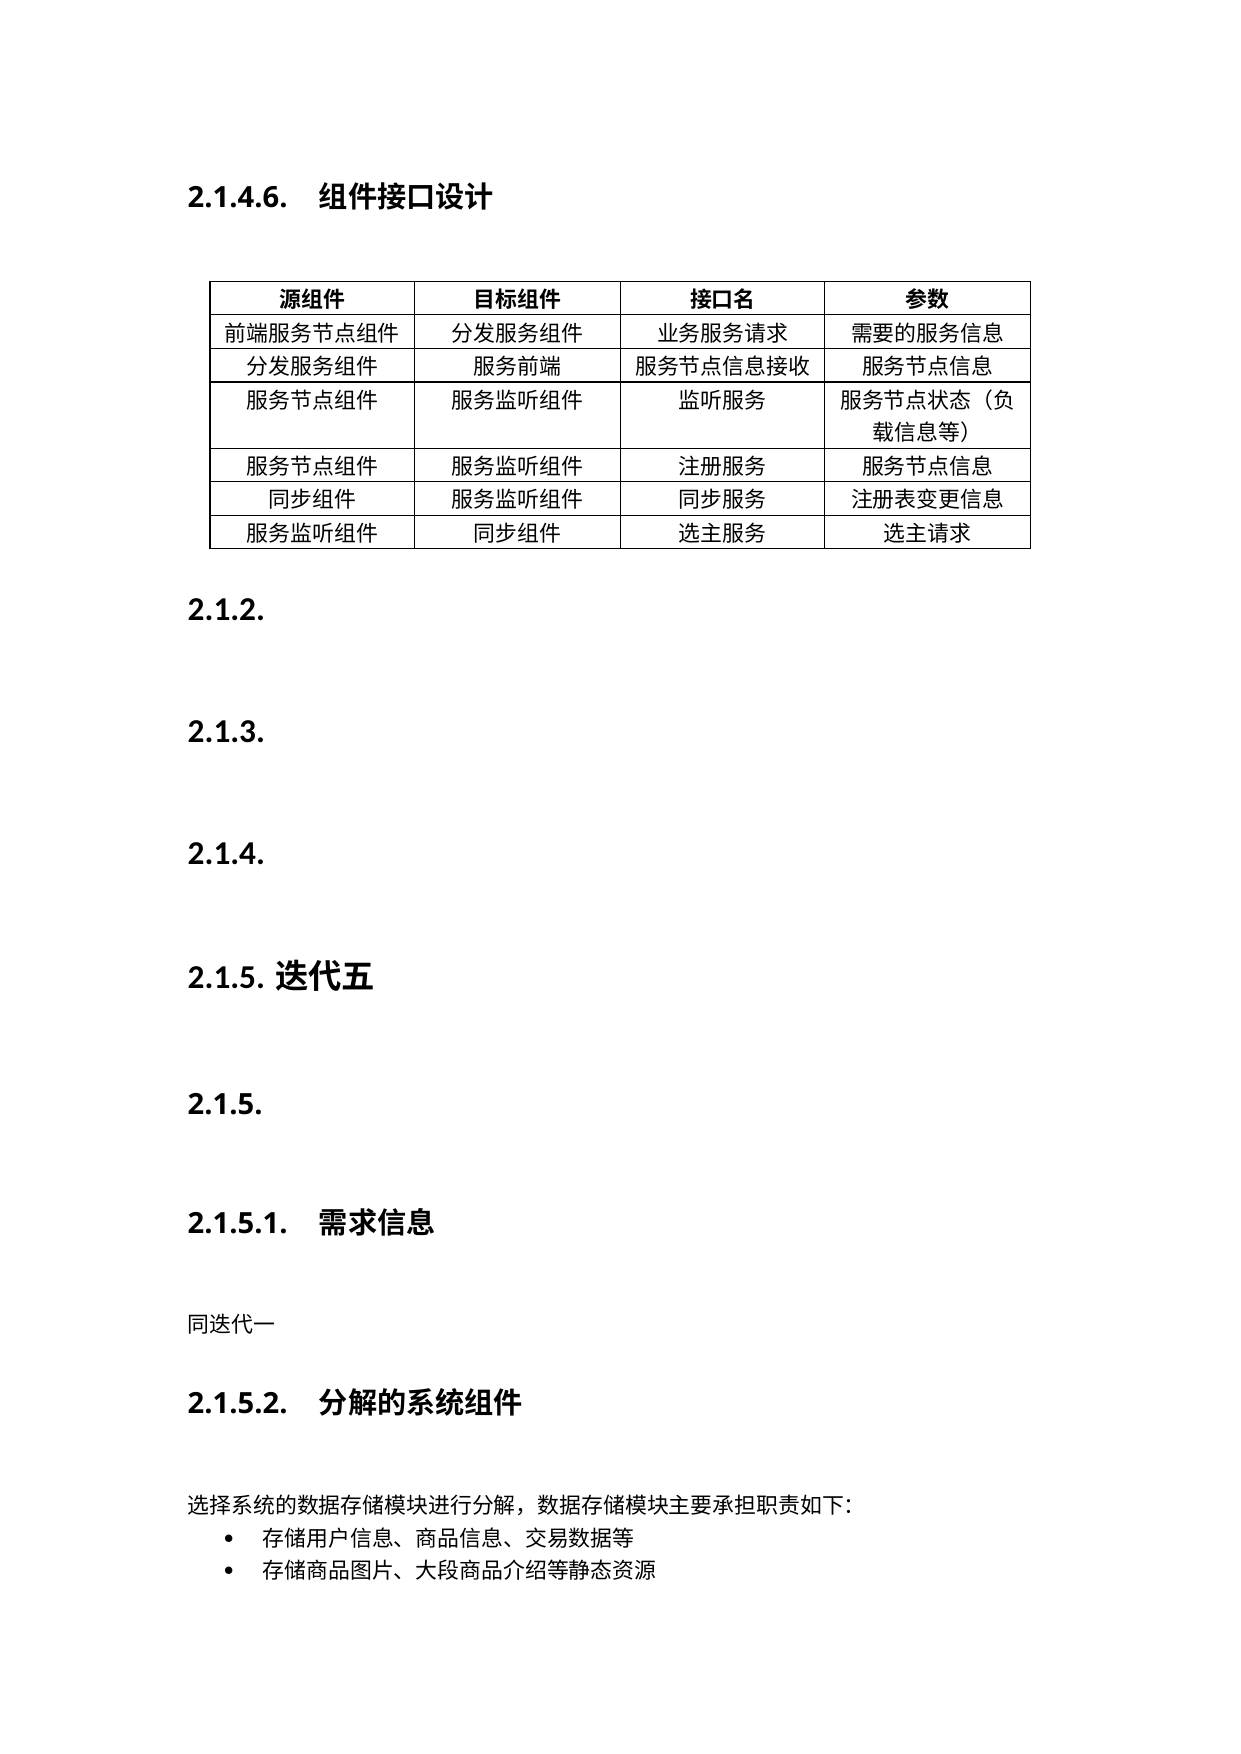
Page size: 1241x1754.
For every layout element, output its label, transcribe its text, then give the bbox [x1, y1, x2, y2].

list 存储商品图片、大段商品介绍等静态资源 [225, 1553, 1053, 1585]
table_header 源组件 [211, 282, 414, 314]
table_cell 服务监听组件 [211, 516, 414, 548]
table_header 参数 [825, 282, 1030, 314]
table_cell 分发服务组件 [415, 315, 620, 348]
table_cell 服务监听组件 [415, 482, 620, 514]
table_cell 注册表变更信息 [825, 482, 1030, 514]
table_cell 服务监听组件 [415, 383, 620, 447]
table_cell 服务节点信息 [825, 349, 1030, 381]
text 同迭代一 [187, 1307, 1053, 1339]
table_cell 监听服务 [621, 383, 824, 447]
subtitle 迭代五 [187, 942, 1053, 1007]
table_cell 选主请求 [825, 516, 1030, 548]
table_header 目标组件 [415, 282, 620, 314]
subtitle 组件接口设计 [187, 162, 1053, 227]
table_cell 服务前端 [415, 349, 620, 381]
table_cell 业务服务请求 [621, 315, 824, 348]
text 选择系统的数据存储模块进行分解，数据存储模块主要承担职责如下： [187, 1488, 1053, 1520]
table_cell 分发服务组件 [211, 349, 414, 381]
table_cell 选主服务 [621, 516, 824, 548]
table_header 接口名 [621, 282, 824, 314]
table_cell 服务节点组件 [211, 383, 414, 447]
table_cell 服务节点状态（负载信息等） [825, 383, 1030, 447]
subtitle 需求信息 [187, 1188, 1053, 1253]
subtitle 分解的系统组件 [187, 1369, 1053, 1434]
table_cell 前端服务节点组件 [211, 315, 414, 348]
table_cell 同步组件 [415, 516, 620, 548]
table_cell 注册服务 [621, 449, 824, 481]
table_cell 同步组件 [211, 482, 414, 514]
table_cell 服务节点信息接收 [621, 349, 824, 381]
table_cell 服务节点组件 [211, 449, 414, 481]
table_cell 需要的服务信息 [825, 315, 1030, 348]
table_cell 同步服务 [621, 482, 824, 514]
list 存储用户信息、商品信息、交易数据等 [225, 1520, 1053, 1553]
table_cell 服务节点信息 [825, 449, 1030, 481]
table_cell 服务监听组件 [415, 449, 620, 481]
